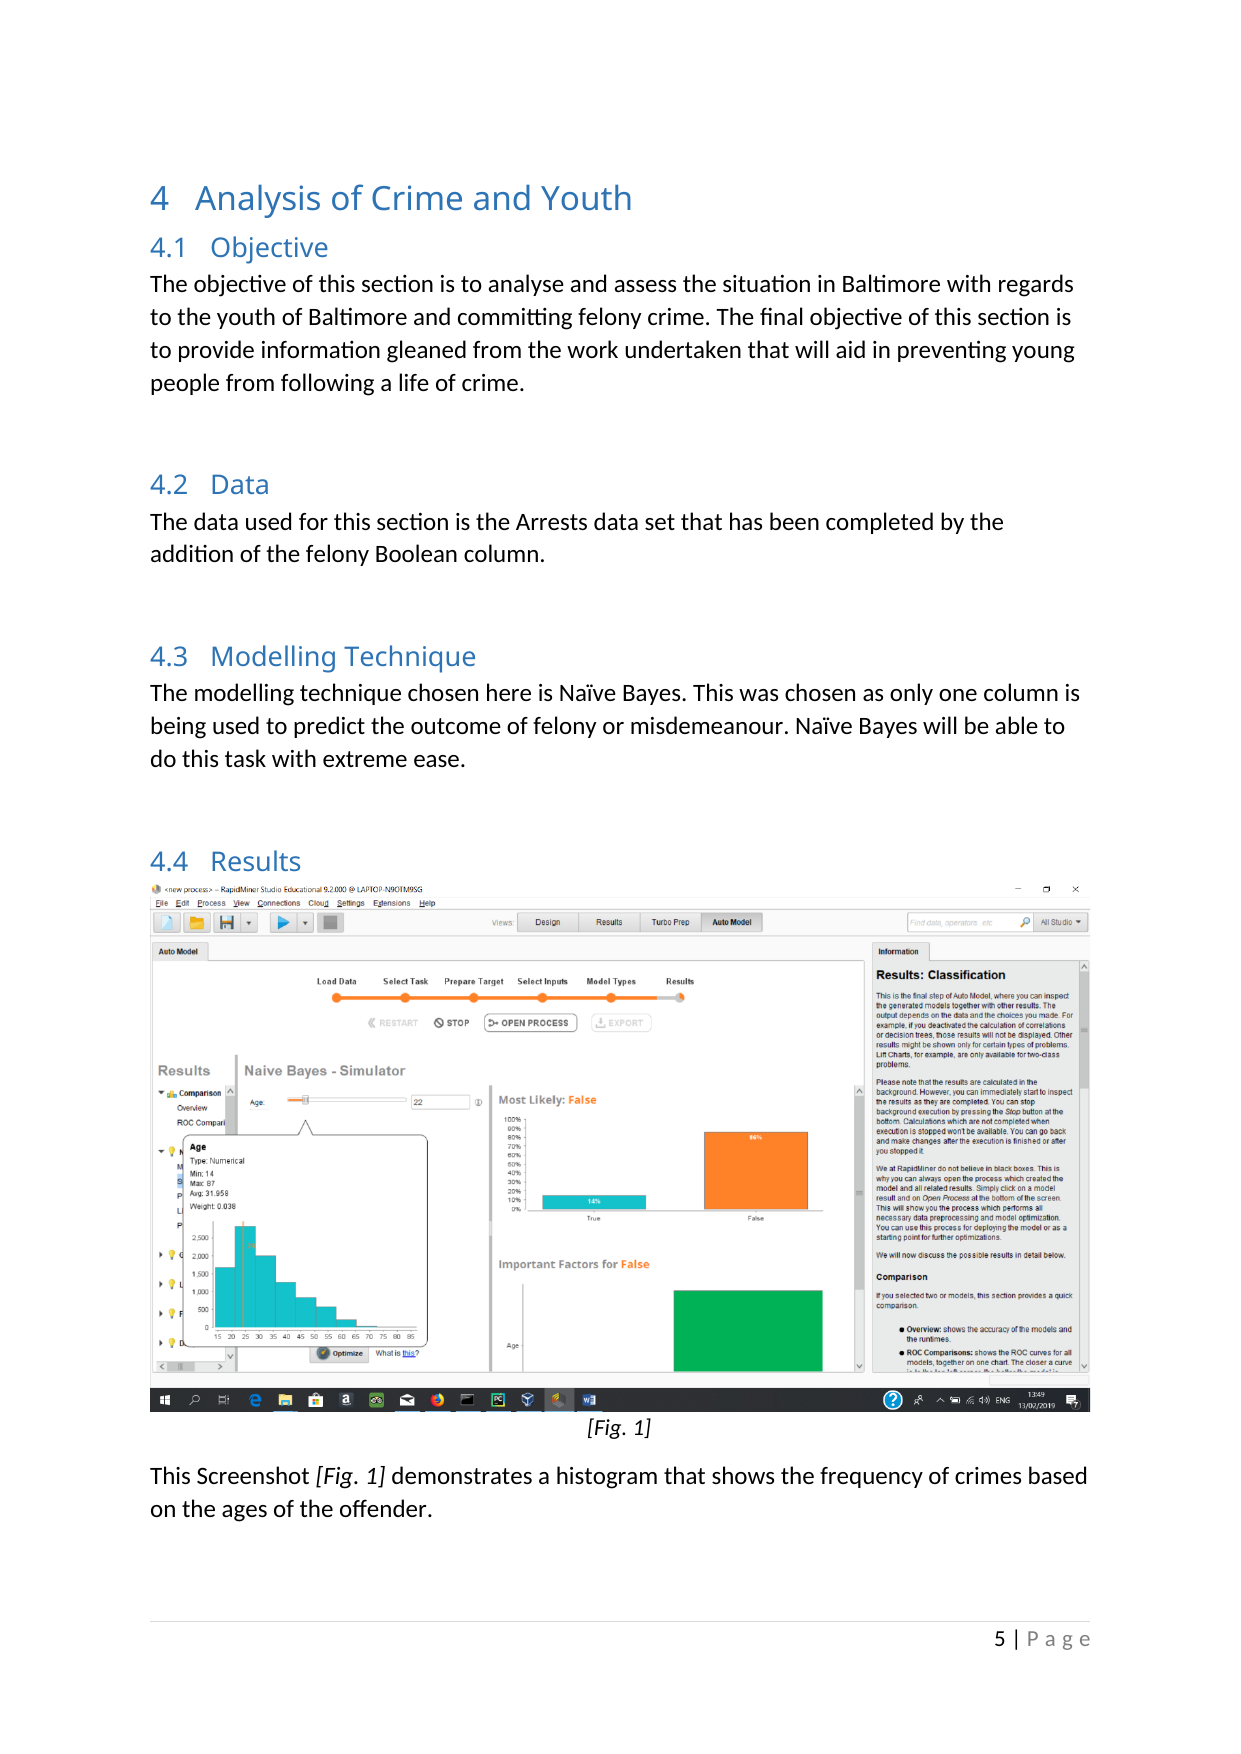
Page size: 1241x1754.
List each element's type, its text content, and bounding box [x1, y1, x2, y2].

text The modelling technique chosen here is Naïve Bayes. This was chosen as only one column is being used to predict the outcome of felony or misdemeanour. Naïve Bayes will be able to do this task with extreme ease. [150, 677, 1090, 774]
text The data used for this section is the Arrests data set that has been completed by the addition of the felony Boolean column. [150, 506, 1090, 569]
text The objective of this section is to analyse and assess the situation in Baltimore with regards to the youth of Baltimore and committing felony crime. The final objective of this section is to provide information gleaned from the work undertaken that will aid in preventing young people from following a life of crime. [150, 268, 1090, 397]
subtitle Modelling Technique [150, 638, 1090, 674]
subtitle Data [150, 466, 1090, 503]
picture [150, 882, 1091, 1412]
subtitle Analysis of Crime and Youth [150, 175, 1090, 220]
text [Fig. 1] [150, 1412, 1090, 1441]
subtitle Results [150, 842, 1090, 879]
text This Screenshot [Fig. 1] demonstrates a histogram that shows the frequency of crimes based on the ages of the offender. [150, 1460, 1090, 1524]
subtitle Objective [150, 228, 1090, 265]
